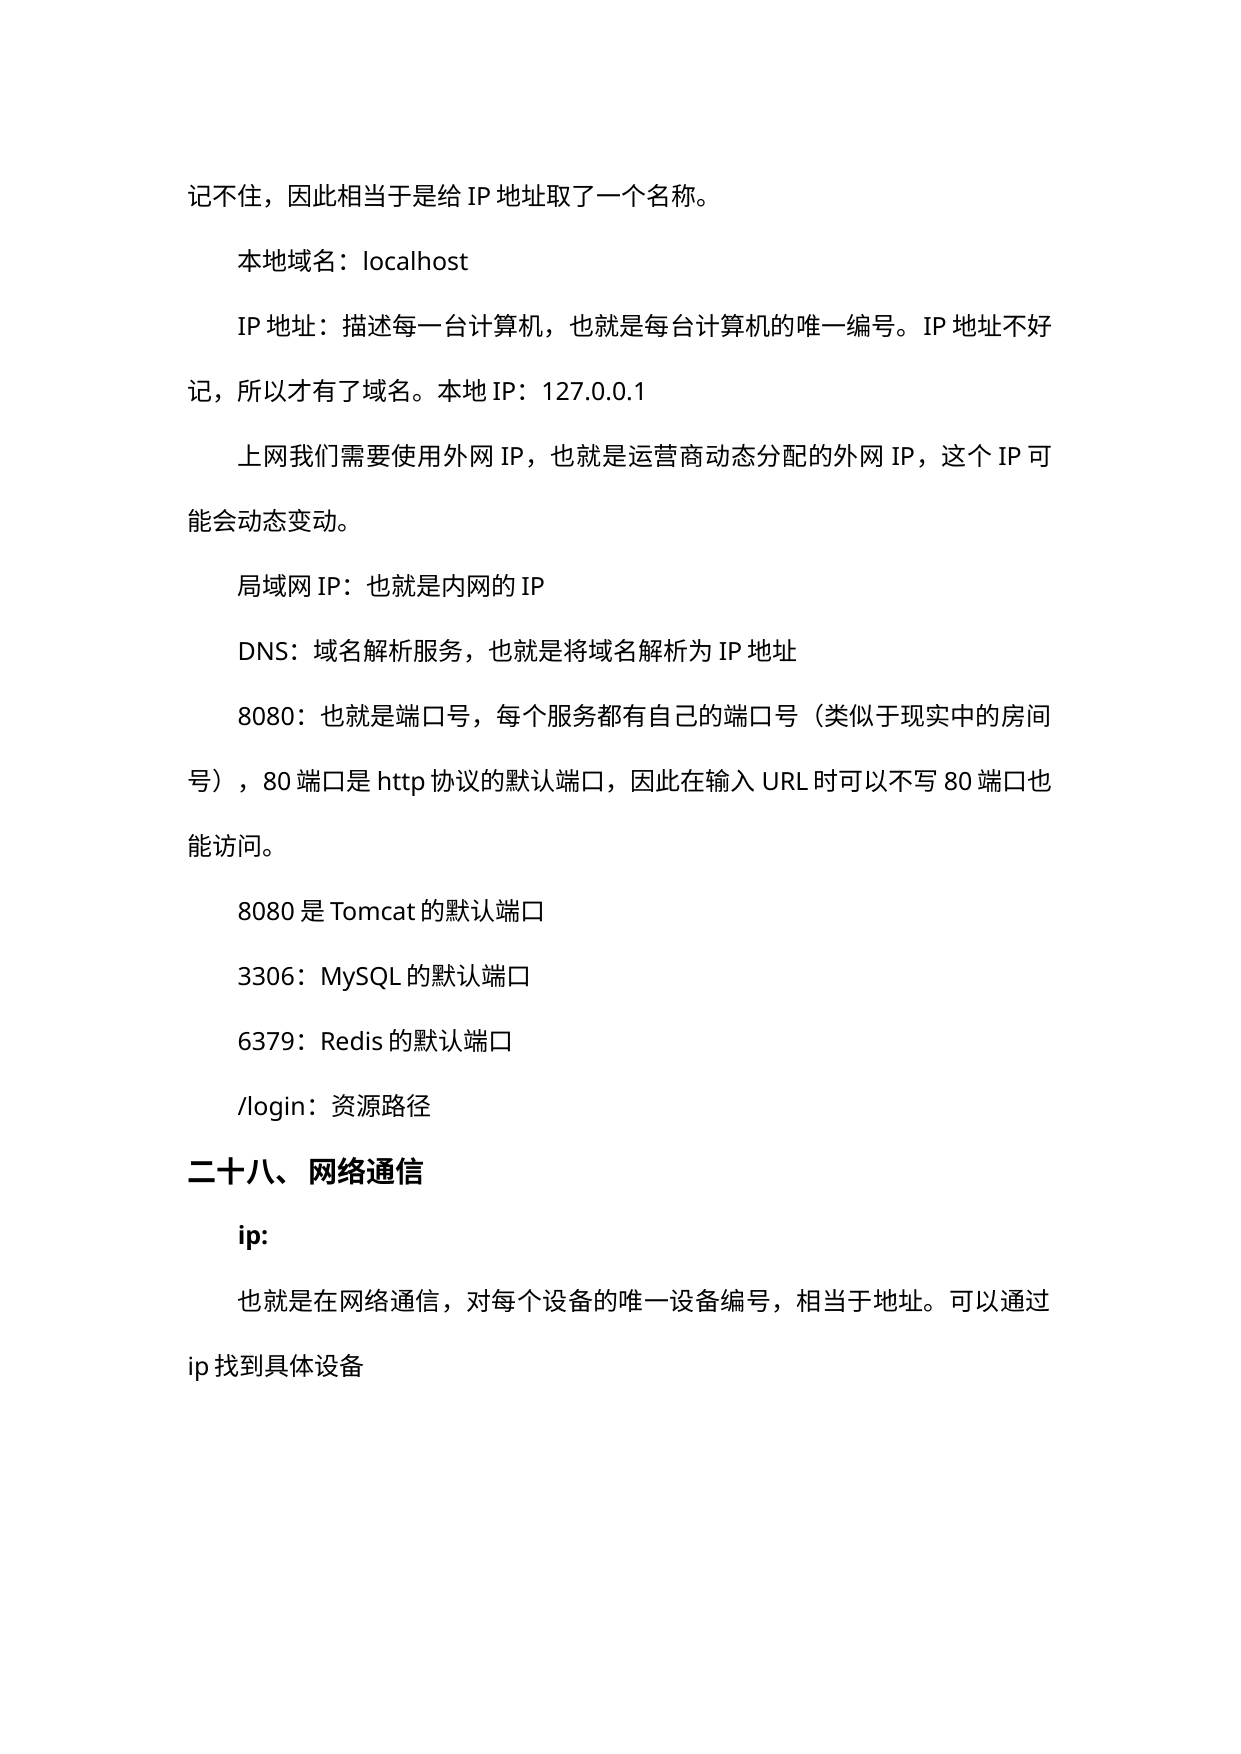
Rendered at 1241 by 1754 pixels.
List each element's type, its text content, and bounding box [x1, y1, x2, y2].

text /login：资源路径 [187, 1072, 1053, 1137]
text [187, 162, 1053, 227]
text 6379：Redis的默认端口 [187, 1007, 1053, 1072]
text DNS：域名解析服务，也就是将域名解析为IP地址 [187, 617, 1053, 682]
text IP地址：描述每一台计算机，也就是每台计算机的唯一编号。IP地址不好记，所以才有了域名。本地IP：127.0.0.1 [187, 292, 1053, 422]
list 网络通信 [187, 1137, 1053, 1202]
text 3306：MySQL的默认端口 [187, 942, 1053, 1007]
text ip: [187, 1202, 1053, 1267]
text 局域网IP：也就是内网的IP [187, 552, 1053, 617]
text 上网我们需要使用外网IP，也就是运营商动态分配的外网IP，这个IP可能会动态变动。 [187, 422, 1053, 552]
text 8080是Tomcat的默认端口 [187, 877, 1053, 942]
text 8080：也就是端口号，每个服务都有自己的端口号（类似于现实中的房间号），80端口是http协议的默认端口，因此在输入URL时可以不写80端口也能访问。 [187, 682, 1053, 877]
text 也就是在网络通信，对每个设备的唯一设备编号，相当于地址。可以通过ip找到具体设备 [187, 1267, 1053, 1397]
text 本地域名：localhost [187, 227, 1053, 292]
